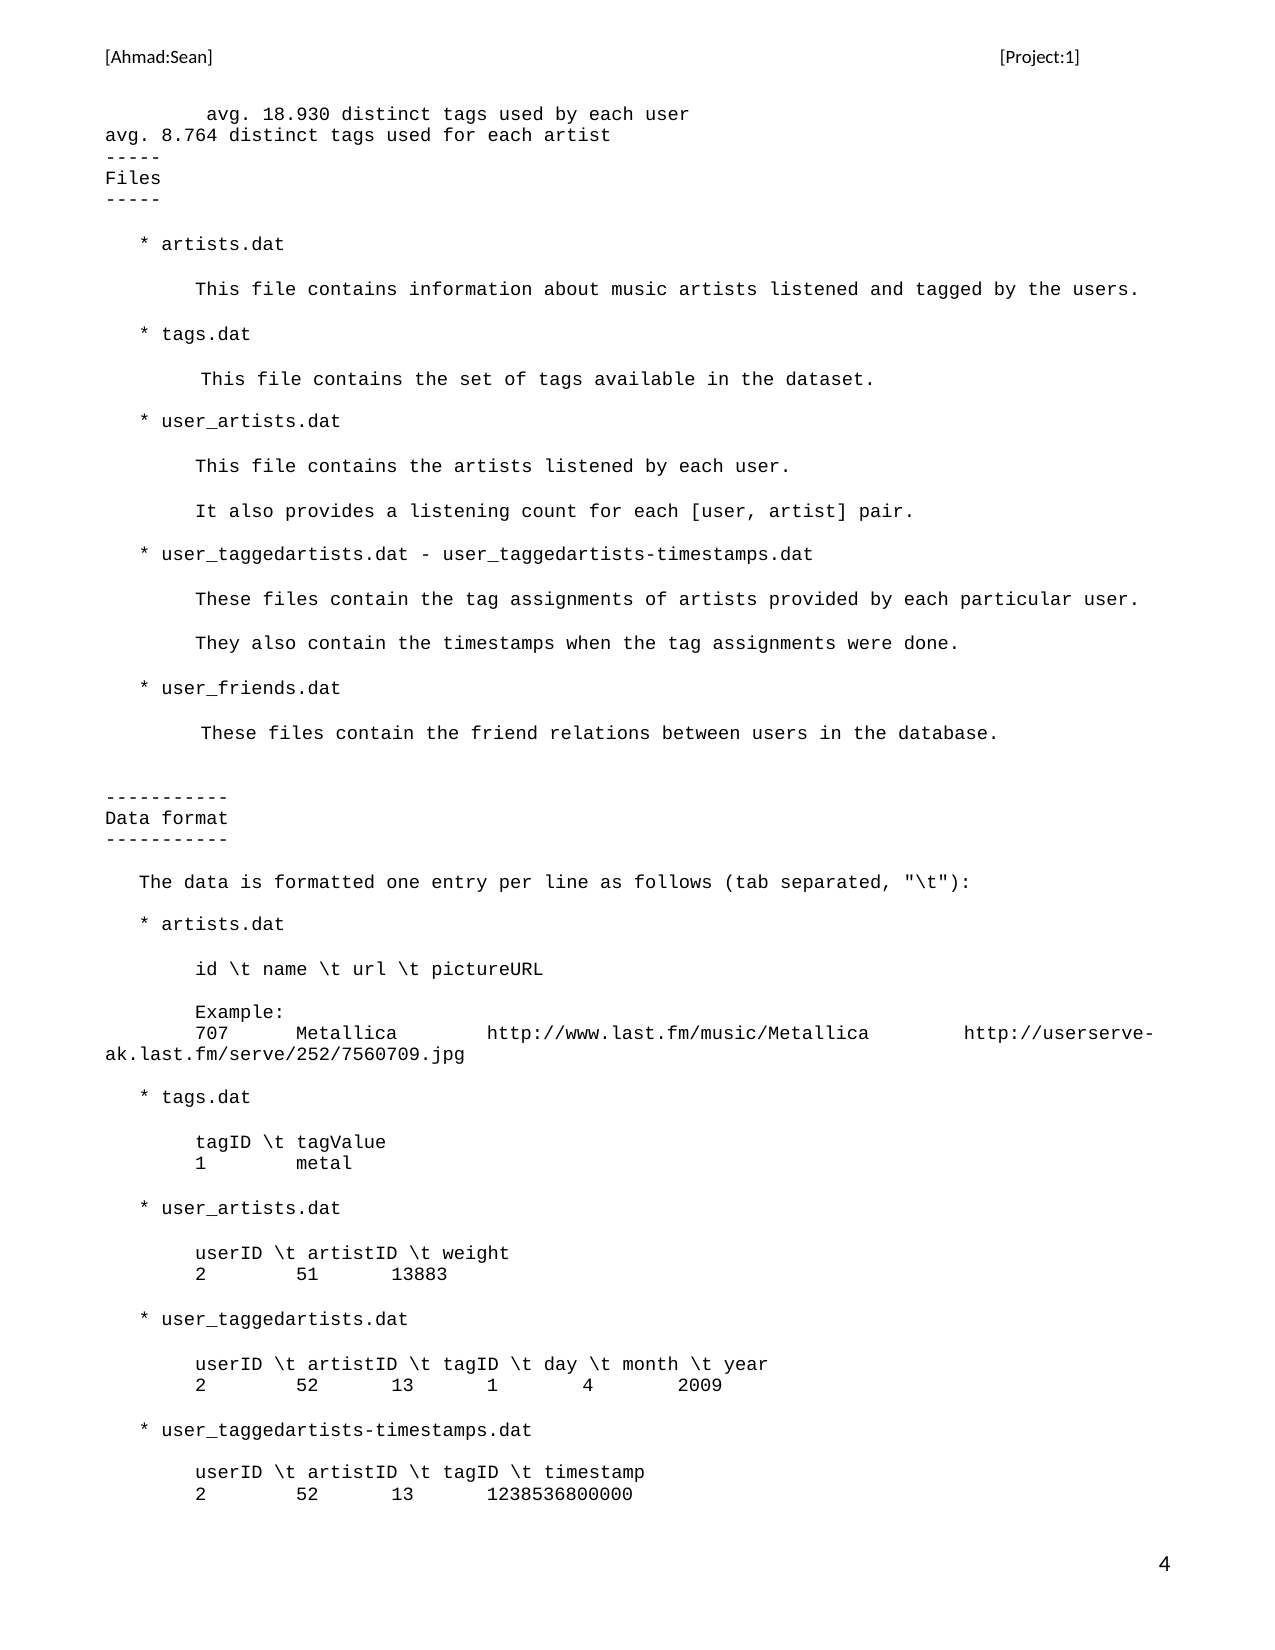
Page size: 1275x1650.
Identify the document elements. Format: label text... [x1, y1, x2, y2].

text * user_friends.dat [105, 679, 1170, 700]
text They also contain the timestamps when the tag assignments were done. [105, 634, 1170, 655]
text * tags.dat [105, 325, 1170, 346]
text * user_taggedartists-timestamps.dat [105, 1421, 1170, 1442]
text * user_artists.dat [105, 1199, 1170, 1220]
text avg. 18.930 distinct tags used by each user [105, 105, 1170, 126]
text It also provides a listening count for each [user, artist] pair. [105, 502, 1170, 523]
text userID \t artistID \t tagID \t day \t month \t year [105, 1354, 1170, 1376]
text The data is formatted one entry per line as follows (tab separated, "\t"): [105, 873, 1170, 894]
text ----- [105, 190, 1170, 211]
text ----- [105, 147, 1170, 169]
text Data format [105, 809, 1170, 830]
text * user_artists.dat [105, 412, 1170, 433]
text userID \t artistID \t weight [105, 1243, 1170, 1265]
text 2 52 13 1 4 2009 [105, 1376, 1170, 1397]
text ----------- [105, 788, 1170, 809]
text ----------- [105, 830, 1170, 851]
text 707 Metallica http://www.last.fm/music/Metallica http://userserve-ak.last.fm/serve/252/7560709.jpg [105, 1024, 1170, 1066]
text 2 52 13 1238536800000 [105, 1484, 1170, 1506]
text This file contains information about music artists listened and tagged by the users. [105, 280, 1170, 301]
text userID \t artistID \t tagID \t timestamp [105, 1463, 1170, 1484]
text Example: [105, 1003, 1170, 1024]
text 1 metal [105, 1154, 1170, 1175]
text These files contain the friend relations between users in the database. [105, 724, 1170, 745]
text id \t name \t url \t pictureURL [105, 960, 1170, 981]
text These files contain the tag assignments of artists provided by each particular user. [105, 589, 1170, 611]
text This file contains the artists listened by each user. [105, 457, 1170, 478]
text * user_taggedartists.dat [105, 1310, 1170, 1331]
text * tags.dat [105, 1088, 1170, 1109]
text * artists.dat [105, 915, 1170, 936]
text avg. 8.764 distinct tags used for each artist [105, 126, 1170, 147]
text * user_taggedartists.dat - user_taggedartists-timestamps.dat [105, 544, 1170, 566]
text 2 51 13883 [105, 1265, 1170, 1286]
text This file contains the set of tags available in the dataset. [105, 369, 1170, 391]
text Files [105, 169, 1170, 190]
text tagID \t tagValue [105, 1132, 1170, 1154]
text * artists.dat [105, 235, 1170, 256]
